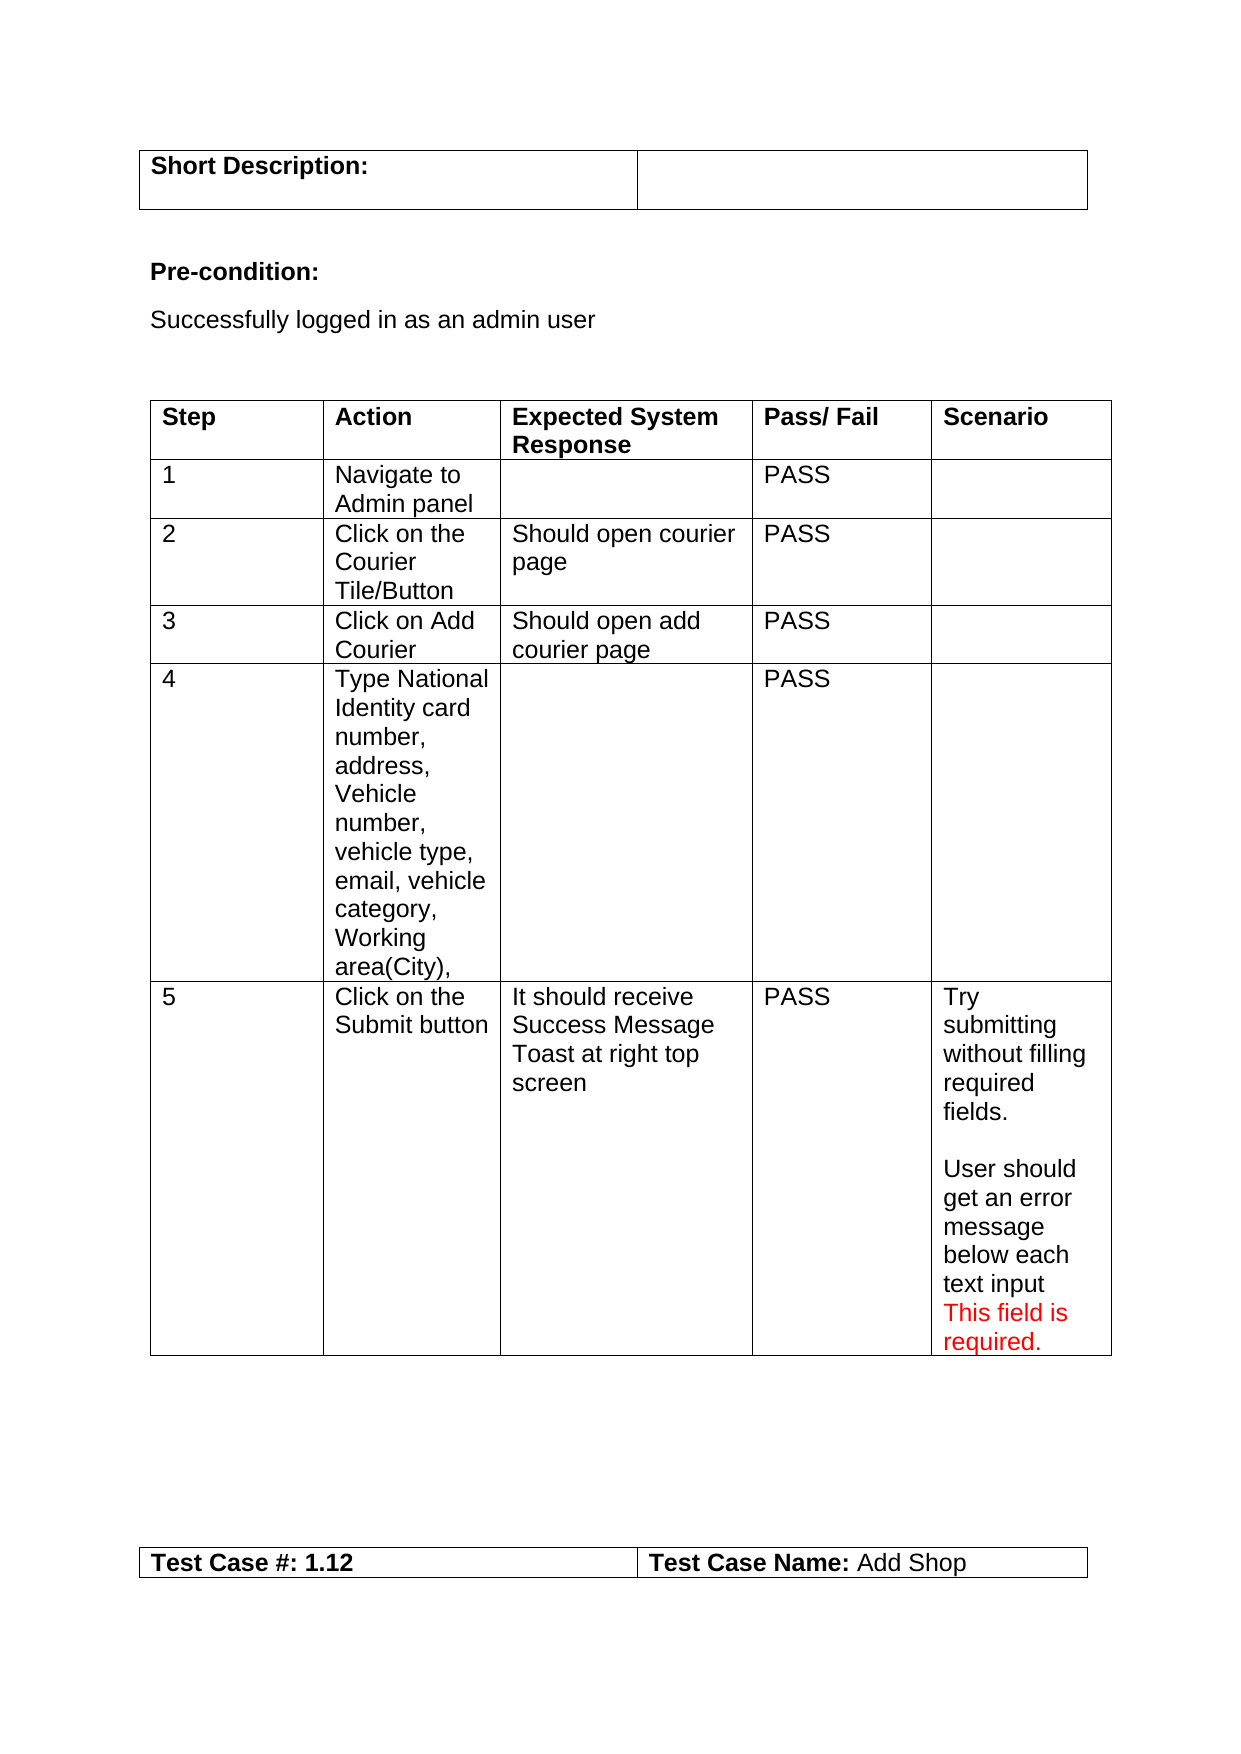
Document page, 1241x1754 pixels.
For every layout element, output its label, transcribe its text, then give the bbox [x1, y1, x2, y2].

table_cell PASS [753, 664, 931, 981]
table_header Test Case Name: Add Shop [638, 1548, 1087, 1577]
table_header Scenario [932, 401, 1111, 459]
table_cell [932, 606, 1111, 663]
table_cell Click on the Courier Tile/Button [324, 519, 500, 605]
table_header Test Case #: 1.12 [140, 1548, 637, 1577]
table_header Expected System Response [501, 401, 752, 459]
table_cell PASS [753, 606, 931, 663]
table_cell PASS [753, 982, 931, 1355]
table_cell PASS [753, 460, 931, 517]
table_cell It should receive Success Message Toast at right top screen [501, 982, 752, 1355]
table_cell [638, 151, 1087, 208]
table_cell PASS [753, 519, 931, 605]
table_cell Try submitting without filling required fields. User should get an error message below each text input This field is required. [932, 982, 1111, 1355]
table_cell Should open courier page [501, 519, 752, 605]
table_cell 5 [151, 982, 323, 1355]
table_cell 4 [151, 664, 323, 981]
table_cell [932, 519, 1111, 605]
table_cell 1 [151, 460, 323, 517]
table_cell [501, 664, 752, 981]
table_header Step [151, 401, 323, 459]
table_cell Short Description: [140, 151, 637, 208]
table_cell [501, 460, 752, 517]
table_cell 3 [151, 606, 323, 663]
table_cell [932, 664, 1111, 981]
table_cell [932, 460, 1111, 517]
table_cell Should open add courier page [501, 606, 752, 663]
table_cell Click on the Submit button [324, 982, 500, 1355]
table_header Pass/ Fail [753, 401, 931, 459]
text Successfully logged in as an admin user [150, 305, 1090, 334]
text Pre-condition: [150, 257, 1090, 286]
table_cell Type National Identity card number, address, Vehicle number, vehicle type, email, vehicle category, Working area(City), [324, 664, 500, 981]
table_cell 2 [151, 519, 323, 605]
table_header Action [324, 401, 500, 459]
table_cell Navigate to Admin panel [324, 460, 500, 517]
table_cell Click on Add Courier [324, 606, 500, 663]
